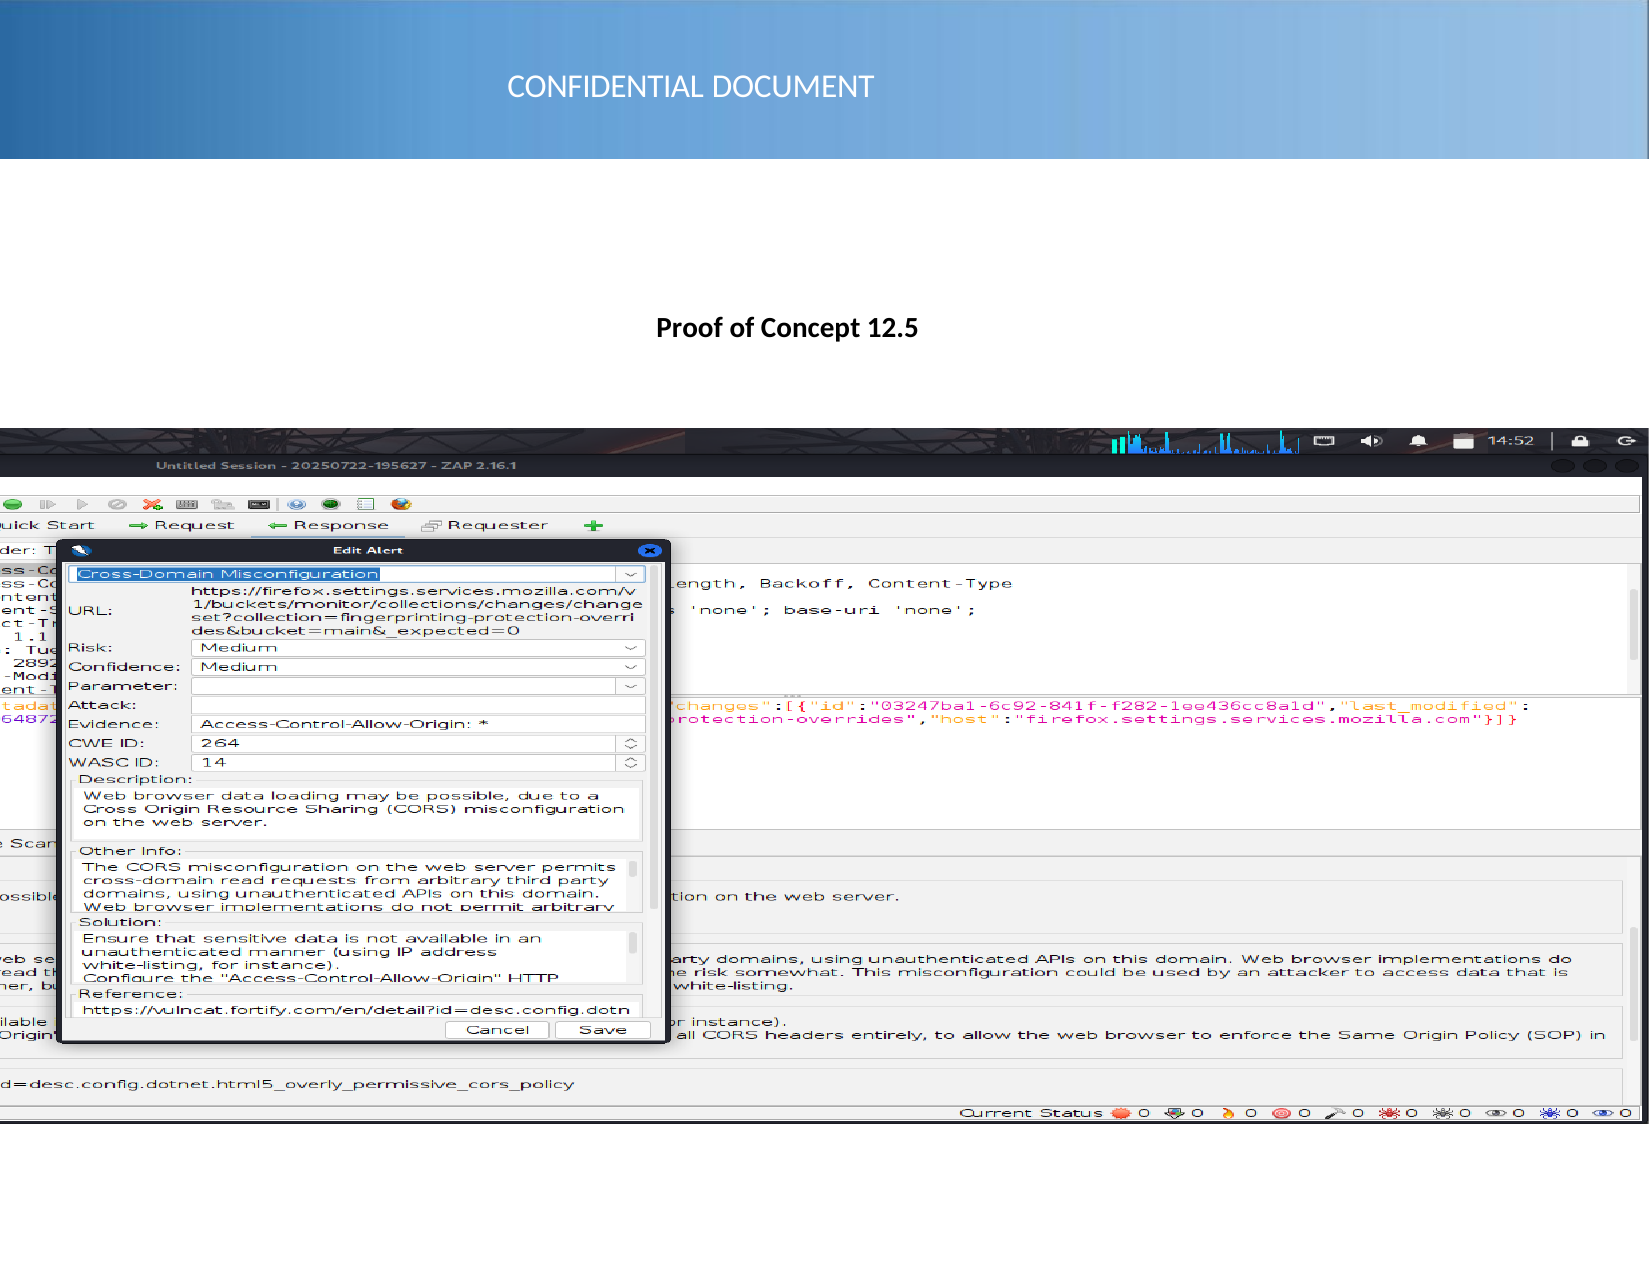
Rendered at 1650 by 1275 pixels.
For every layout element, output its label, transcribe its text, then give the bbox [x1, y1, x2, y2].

picture [0, 0, 1649, 156]
text Proof of Concept 12.5 [0, 309, 1650, 345]
subtitle OCUMENT [0, 156, 1650, 197]
picture [0, 428, 1649, 1124]
